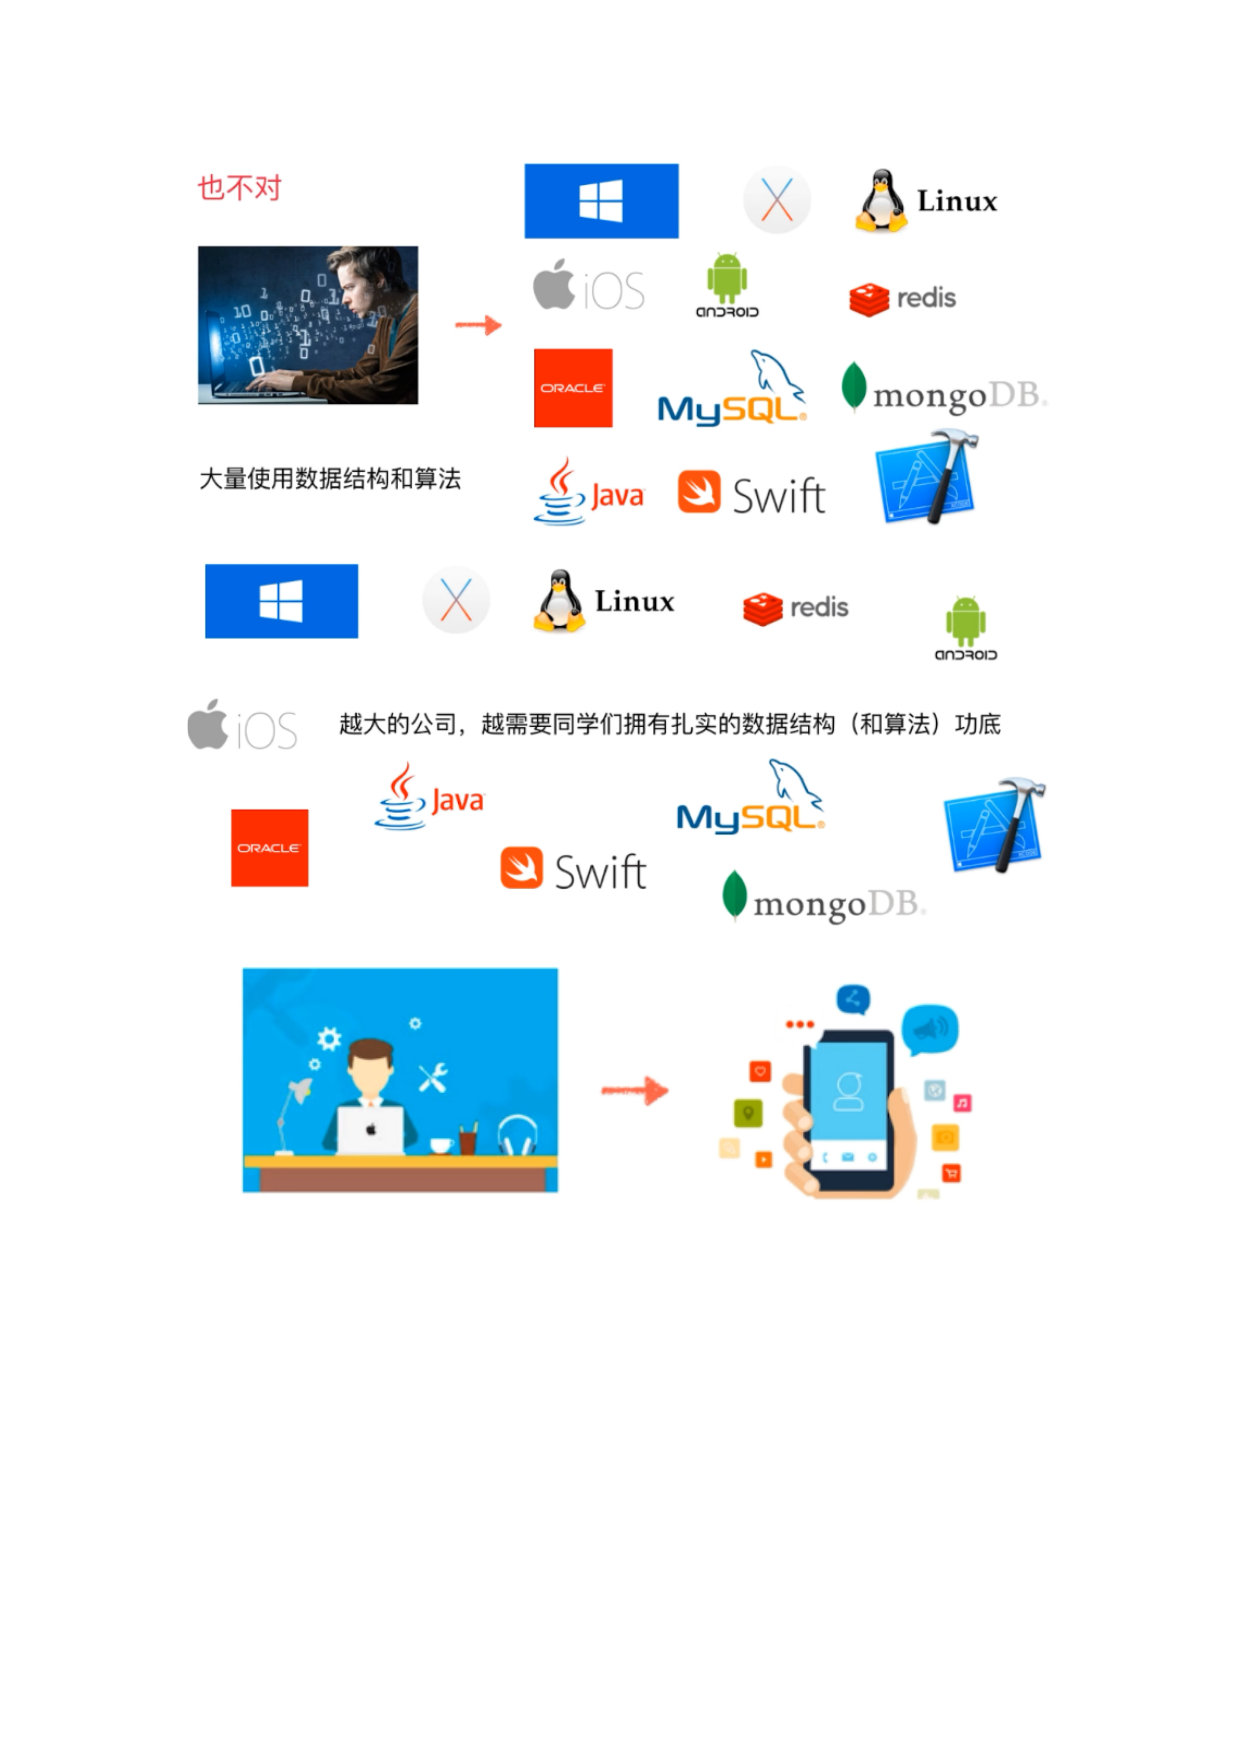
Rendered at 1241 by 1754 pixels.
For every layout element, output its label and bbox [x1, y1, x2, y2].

picture [187, 942, 1046, 1231]
picture [187, 552, 1053, 928]
picture [187, 162, 1053, 530]
